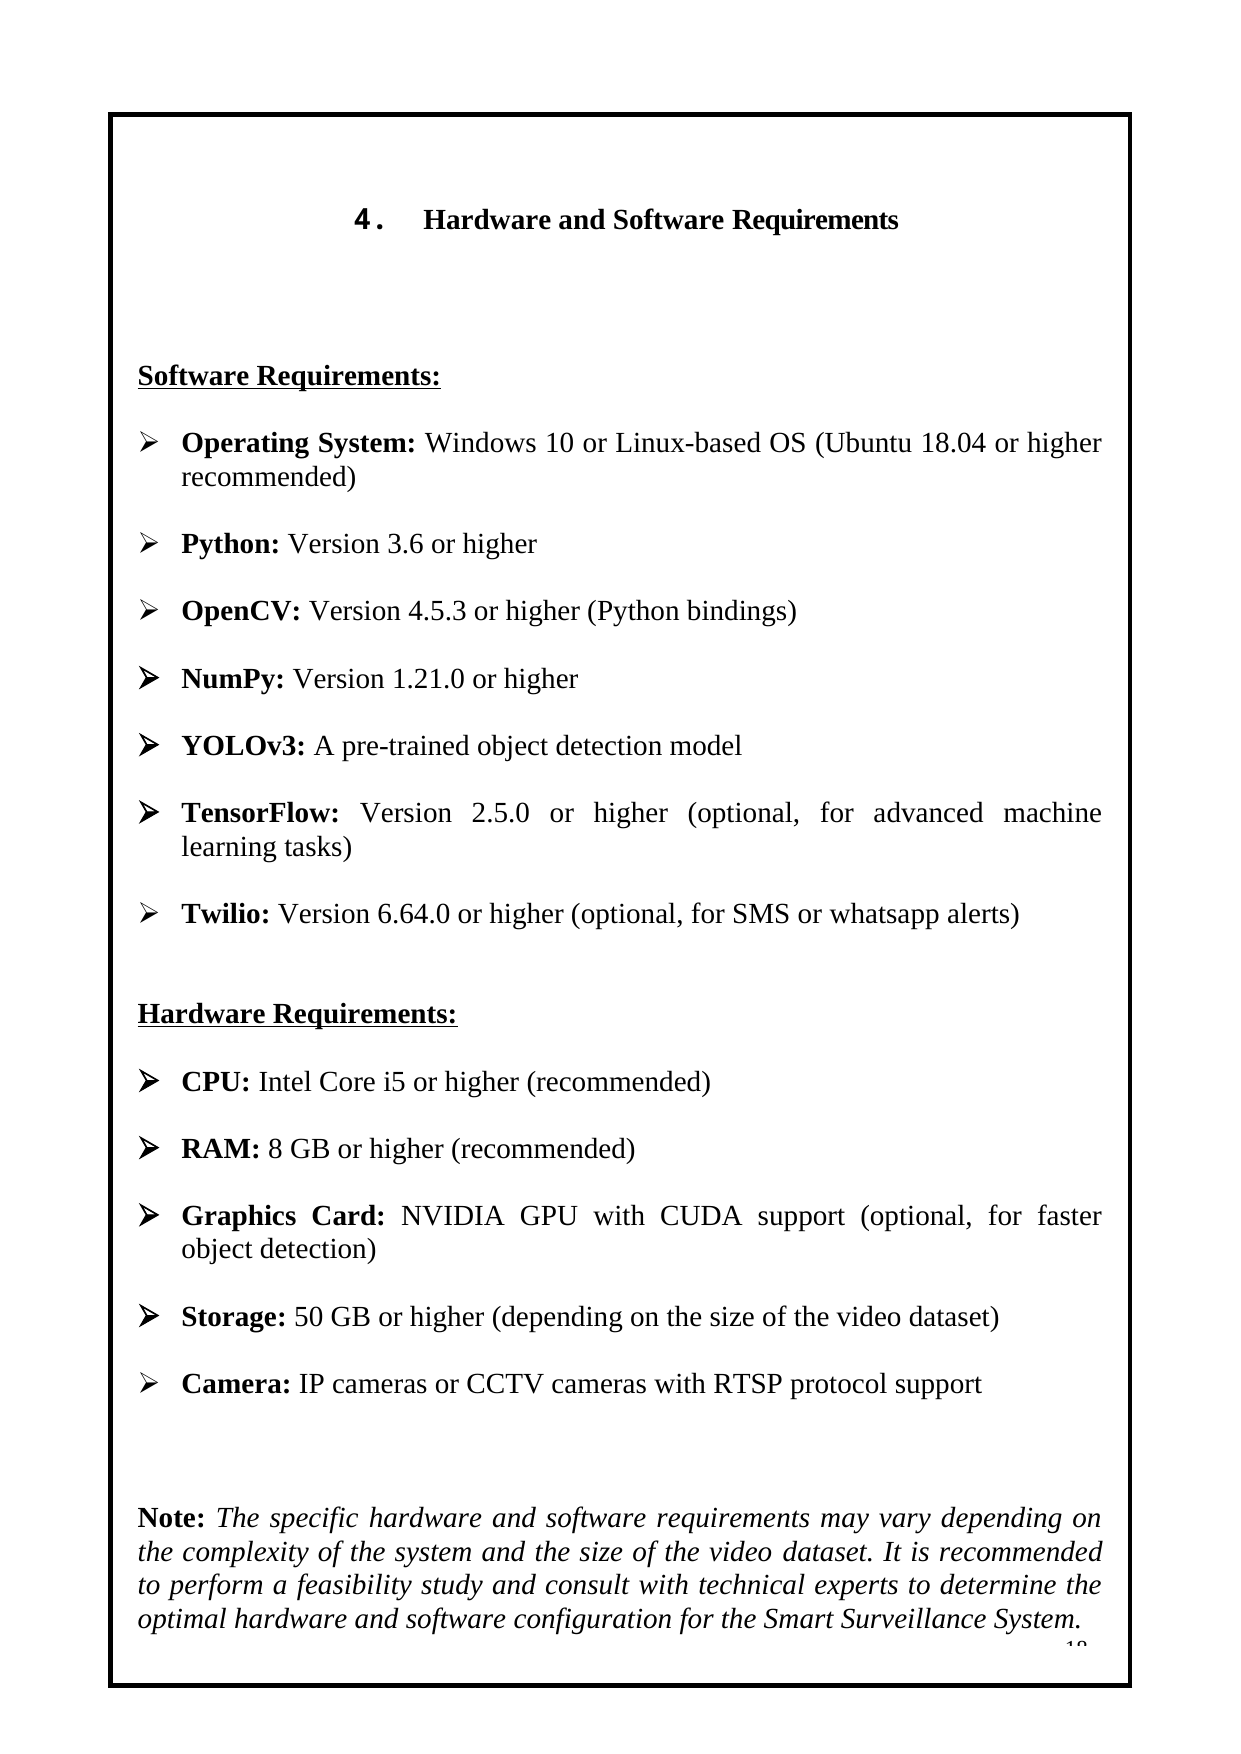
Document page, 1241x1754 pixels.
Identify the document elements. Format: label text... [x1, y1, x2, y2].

list Python: Version 3.6 or higher [137, 526, 1103, 560]
list Operating System: Windows 10 or Linux-based OS (Ubuntu 18.04 or higher recommended) [137, 426, 1103, 493]
text Hardware Requirements: [137, 997, 1103, 1030]
text Software Requirements: [137, 358, 1103, 392]
list Camera: IP cameras or CCTV cameras with RTSP protocol support [137, 1366, 1103, 1399]
subtitle Hardware and Software Requirements [150, 198, 1103, 238]
list TensorFlow: Version 2.5.0 or higher (optional, for advanced machine learning tasks) [137, 795, 1103, 862]
list NumPy: Version 1.21.0 or higher [137, 661, 1103, 694]
list Twilio: Version 6.64.0 or higher (optional, for SMS or whatsapp alerts) [137, 896, 1103, 929]
list RAM: 8 GB or higher (recommended) [137, 1131, 1103, 1164]
list Graphics Card: NVIDIA GPU with CUDA support (optional, for faster object detection) [137, 1198, 1103, 1265]
list OpenCV: Version 4.5.3 or higher (Python bindings) [137, 593, 1103, 627]
list Storage: 50 GB or higher (depending on the size of the video dataset) [137, 1299, 1103, 1332]
list CPU: Intel Core i5 or higher (recommended) [137, 1064, 1103, 1097]
list YOLOv3: A pre-trained object detection model [137, 728, 1103, 762]
text Note: The specific hardware and software requirements may vary depending on the complexity of the system and the size of the video dataset. It is recommended to perform a feasibility study and consult with technical experts to determine the optimal hardware and software configuration for the Smart Surveillance System. [137, 1500, 1103, 1634]
